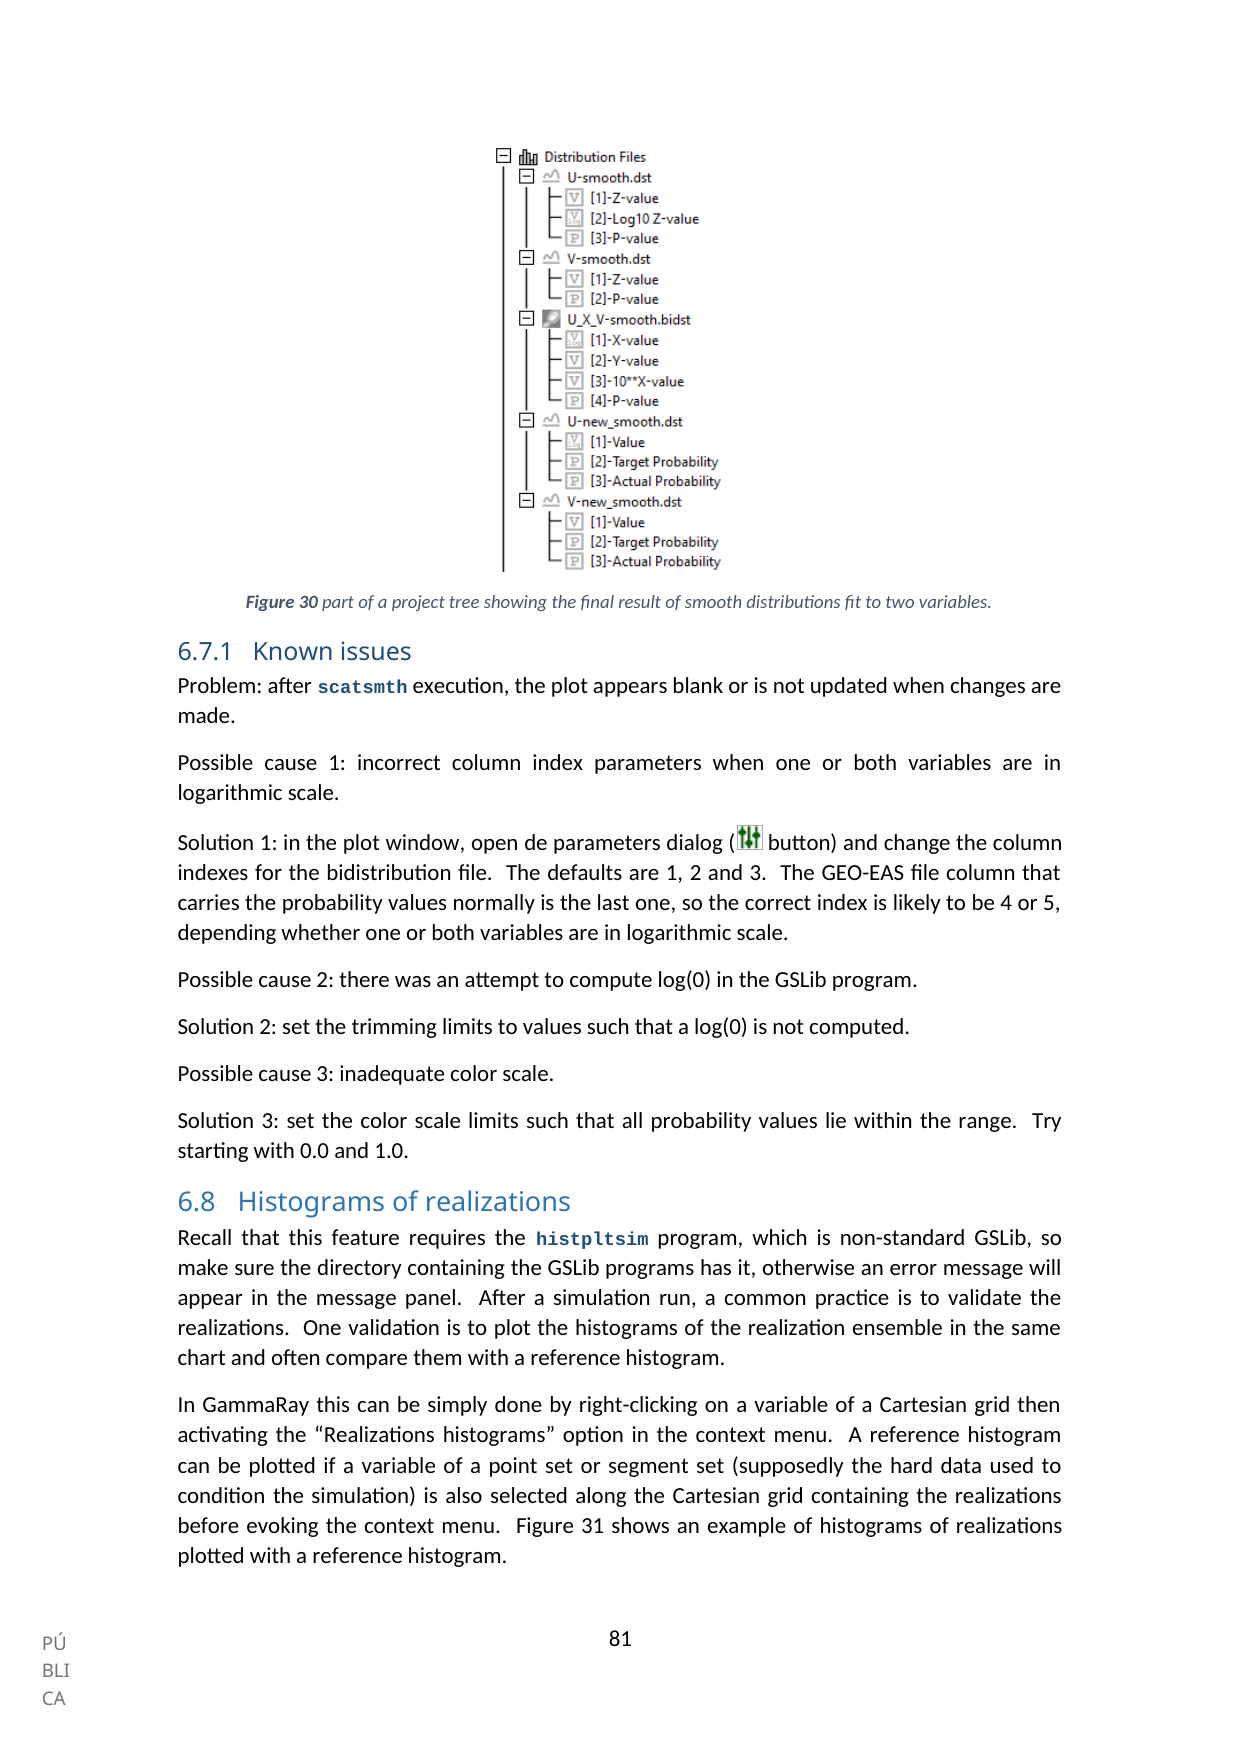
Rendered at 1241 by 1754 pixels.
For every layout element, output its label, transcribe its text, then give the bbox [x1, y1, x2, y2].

text Solution 3: set the color scale limits such that all probability values lie within the range. Try starting with 0.0 and 1.0. [177, 1106, 1063, 1164]
text Possible cause 2: there was an attempt to compute log(0) in the GSLib program. [177, 965, 1063, 993]
text In GammaRay this can be simply done by right-clicking on a variable of a Cartesian grid then activating the “Realizations histograms” option in the context menu. A reference histogram can be plotted if a variable of a point set or segment set (supposedly the hard data used to condition the simulation) is also selected along the Cartesian grid containing the realizations before evoking the context menu. Figure 31 shows an example of histograms of realizations plotted with a reference histogram. [177, 1390, 1063, 1569]
text Possible cause 3: inadequate color scale. [177, 1059, 1063, 1087]
picture [495, 147, 745, 572]
text Possible cause 1: incorrect column index parameters when one or both variables are in logarithmic scale. [177, 748, 1063, 806]
text Figure 30 part of a project tree showing the final result of smooth distributions fit to two variables. [177, 590, 1063, 613]
subtitle Known issues [177, 634, 1063, 668]
text Solution 1: in the plot window, open de parameters dialog ( button) and change the column indexes for the bidistribution file. The defaults are 1, 2 and 3. The GEO-EAS file column that carries the probability values normally is the last one, so the correct index is likely to be 4 or 5, depending whether one or both variables are in logarithmic scale. [177, 825, 1063, 946]
text Solution 2: set the trimming limits to values such that a log(0) is not computed. [177, 1012, 1063, 1040]
text Recall that this feature requires the histpltsim program, which is non-standard GSLib, so make sure the directory containing the GSLib programs has it, otherwise an error message will appear in the message panel. After a simulation run, a common practice is to validate the realizations. One validation is to plot the histograms of the realization ensemble in the same chart and often compare them with a reference histogram. [177, 1223, 1063, 1372]
picture [738, 826, 762, 849]
text Problem: after scatsmth execution, the plot appears blank or is not updated when changes are made. [177, 671, 1063, 729]
subtitle Histograms of realizations [177, 1183, 1063, 1220]
